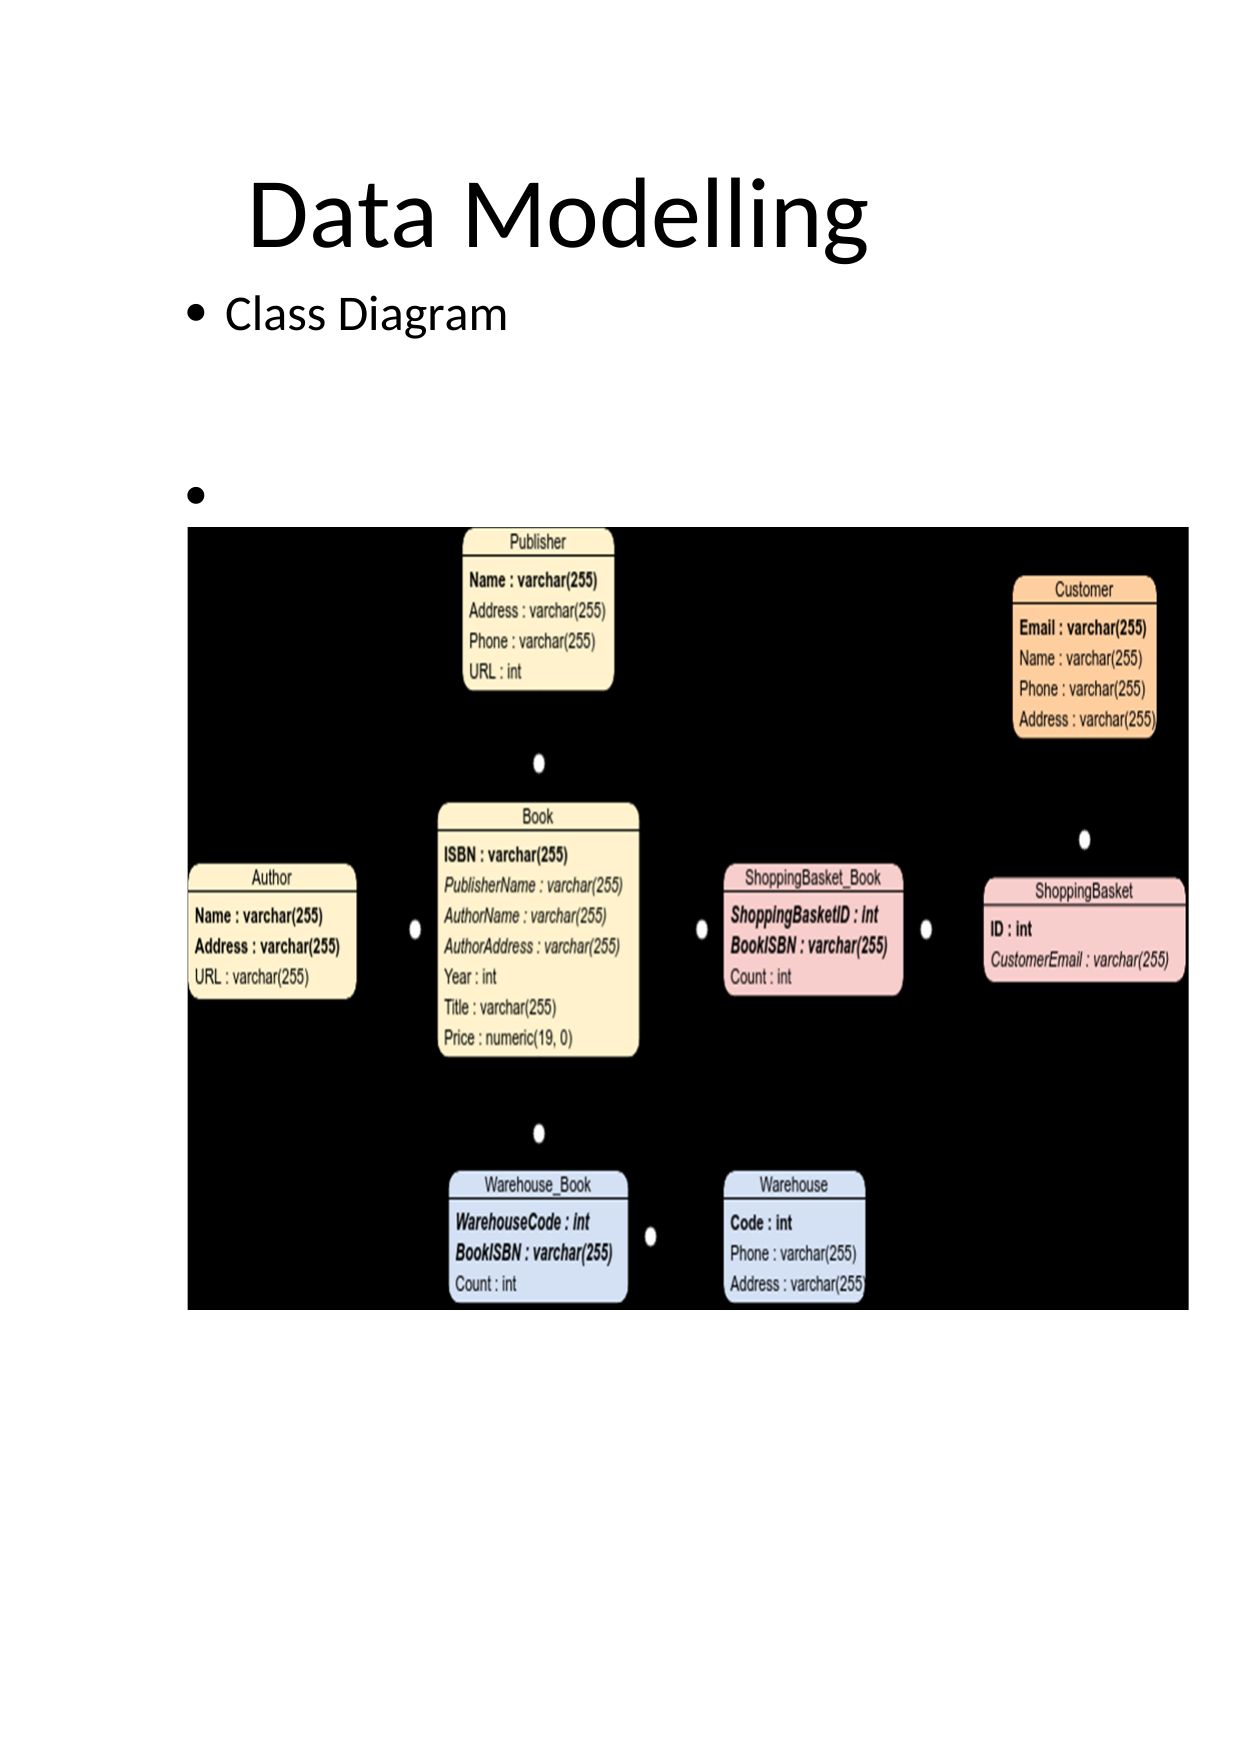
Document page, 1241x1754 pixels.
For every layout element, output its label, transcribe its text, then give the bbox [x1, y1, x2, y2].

list Class Diagram [187, 282, 1090, 343]
picture [187, 527, 1189, 1310]
list Data Modelling [225, 150, 1090, 272]
